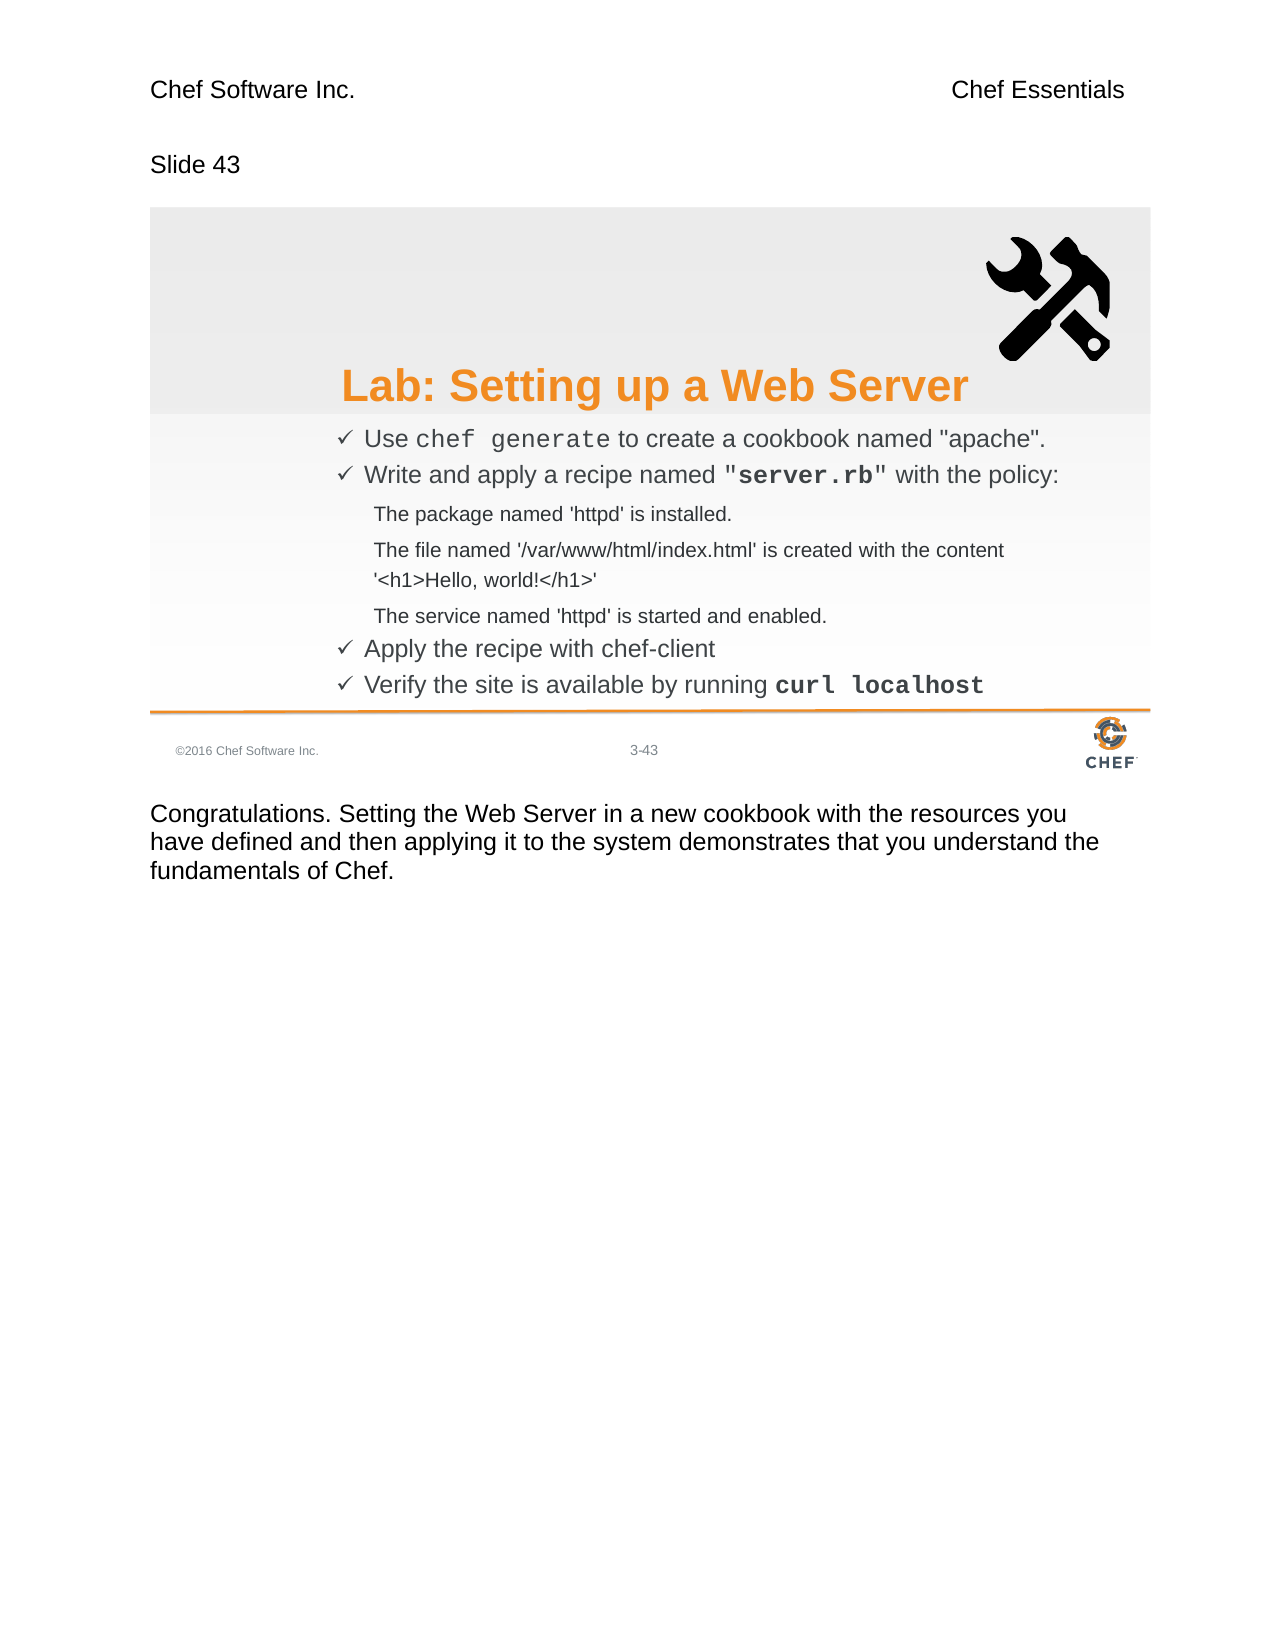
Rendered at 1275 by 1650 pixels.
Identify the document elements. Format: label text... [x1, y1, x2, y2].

text Slide 43 [150, 150, 1125, 179]
text Congratulations. Setting the Web Server in a new cookbook with the resources you have defined and then applying it to the system demonstrates that you understand the fundamentals of Chef. [150, 798, 1125, 885]
